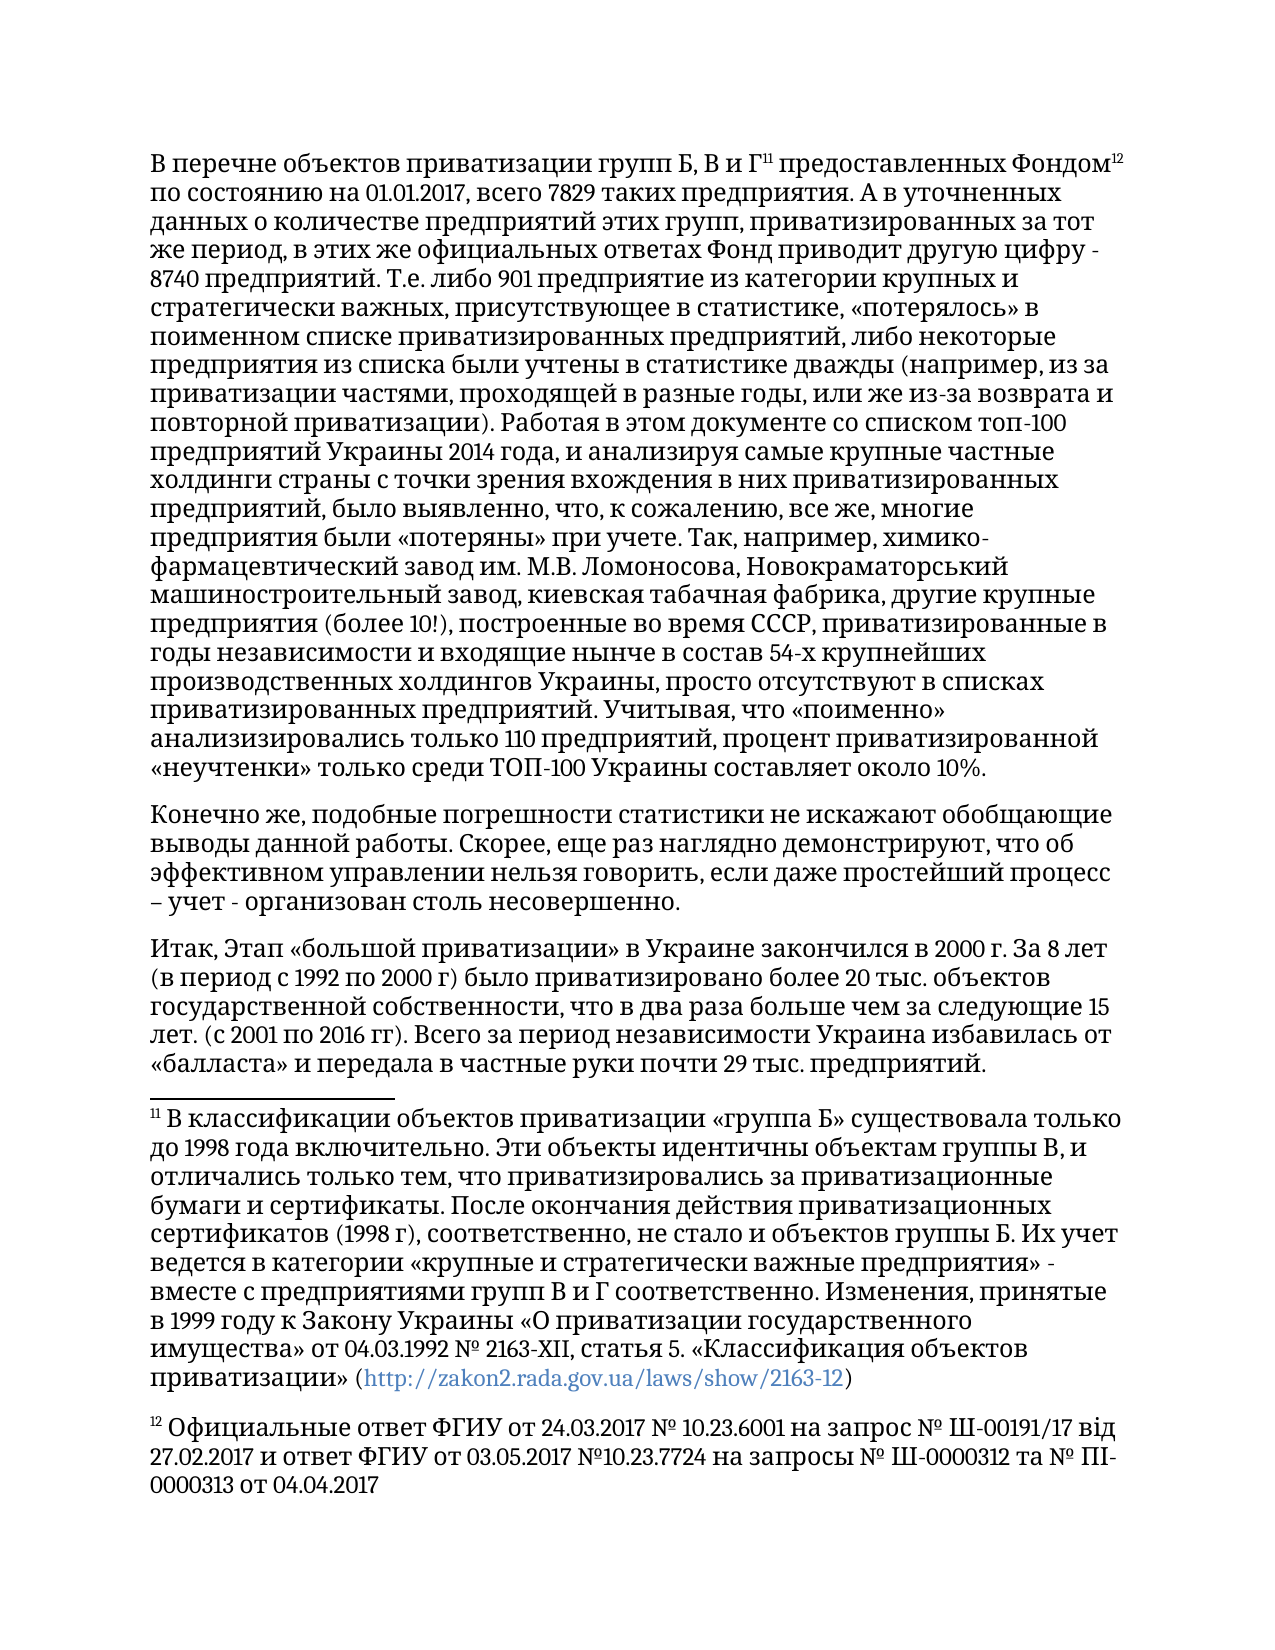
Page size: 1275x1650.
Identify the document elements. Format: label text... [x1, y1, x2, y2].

text Итак, Этап «большой приватизации» в Украине закончился в 2000 г. За 8 лет (в период с 1992 по 2000 г) было приватизировано более 20 тыс. объектов государственной собственности, что в два раза больше чем за следующие 15 лет. (с 2001 по 2016 гг). Всего за период независимости Украина избавилась от «балласта» и передала в частные руки почти 29 тыс. предприятий. (Классификация предприятий по группам в соответствии с Законом Украины «О приватизации» приведена в Приложении 1). Большая их часть (чуть меньше 15 тыс.), конечно же, относилась к так называемой «группе А» - малым предприятиям, стоимость основных фондов которых не превышает 1 млн. гривен. Предприятий групп В и Г – ( большие предприятия, а так же предприятия, имеющие стратегическое значение), было приватизировано почти 9 тыс. При этом их львиная доля – более 97% - была приватизирована еще на этапе «большой приватизации» - до 2000 года. В основном это касалось предприятий пищевой, добывающей и перерабатывающей промышленности, металлургии, производства гражданских видов транспорта. Порядка 1100 объектов группы Ж (объекты социо-культурного назначения) так же были приватизированы за годы независимости. Из них около 40% - в период до 2000 года, и 60% - после. (Более детально см.Рис.15.и Рис.16) [150, 935, 1125, 1079]
text В перечне объектов приватизации групп Б, В и Г предоставленных Фондом по состоянию на 01.01.2017, всего 7829 таких предприятия. А в уточненных данных о количестве предприятий этих групп, приватизированных за тот же период, в этих же официальных ответах Фонд приводит другую цифру - 8740 предприятий. Т.е. либо 901 предприятие из категории крупных и стратегически важных, присутствующее в статистике, «потерялось» в поименном списке приватизированных предприятий, либо некоторые предприятия из списка были учтены в статистике дважды (например, из за приватизации частями, проходящей в разные годы, или же из-за возврата и повторной приватизации). Работая в этом документе со списком топ-100 предприятий Украины 2014 года, и анализируя самые крупные частные холдинги страны с точки зрения вхождения в них приватизированных предприятий, было выявленно, что, к сожалению, все же, многие предприятия были «потеряны» при учете. Так, например, химико-фармацевтический завод им. М.В. Ломоносова, Новокраматорський машиностроительный завод, киевская табачная фабрика, другие крупные предприятия (более 10!), построенные во время СССР, приватизированные в годы независимости и входящие нынче в состав 54-х крупнейших производственных холдингов Украины, просто отсутствуют в списках приватизированных предприятий. Учитывая, что «поименно» анализизировались только 110 предприятий, процент приватизированной «неучтенки» только среди ТОП-100 Украины составляет около 10%. [150, 150, 1125, 782]
text Конечно же, подобные погрешности статистики не искажают обобщающие выводы данной работы. Скорее, еще раз наглядно демонстрируют, что об эффективном управлении нельзя говорить, если даже простейший процесс – учет - организован столь несовершенно. [150, 801, 1125, 916]
